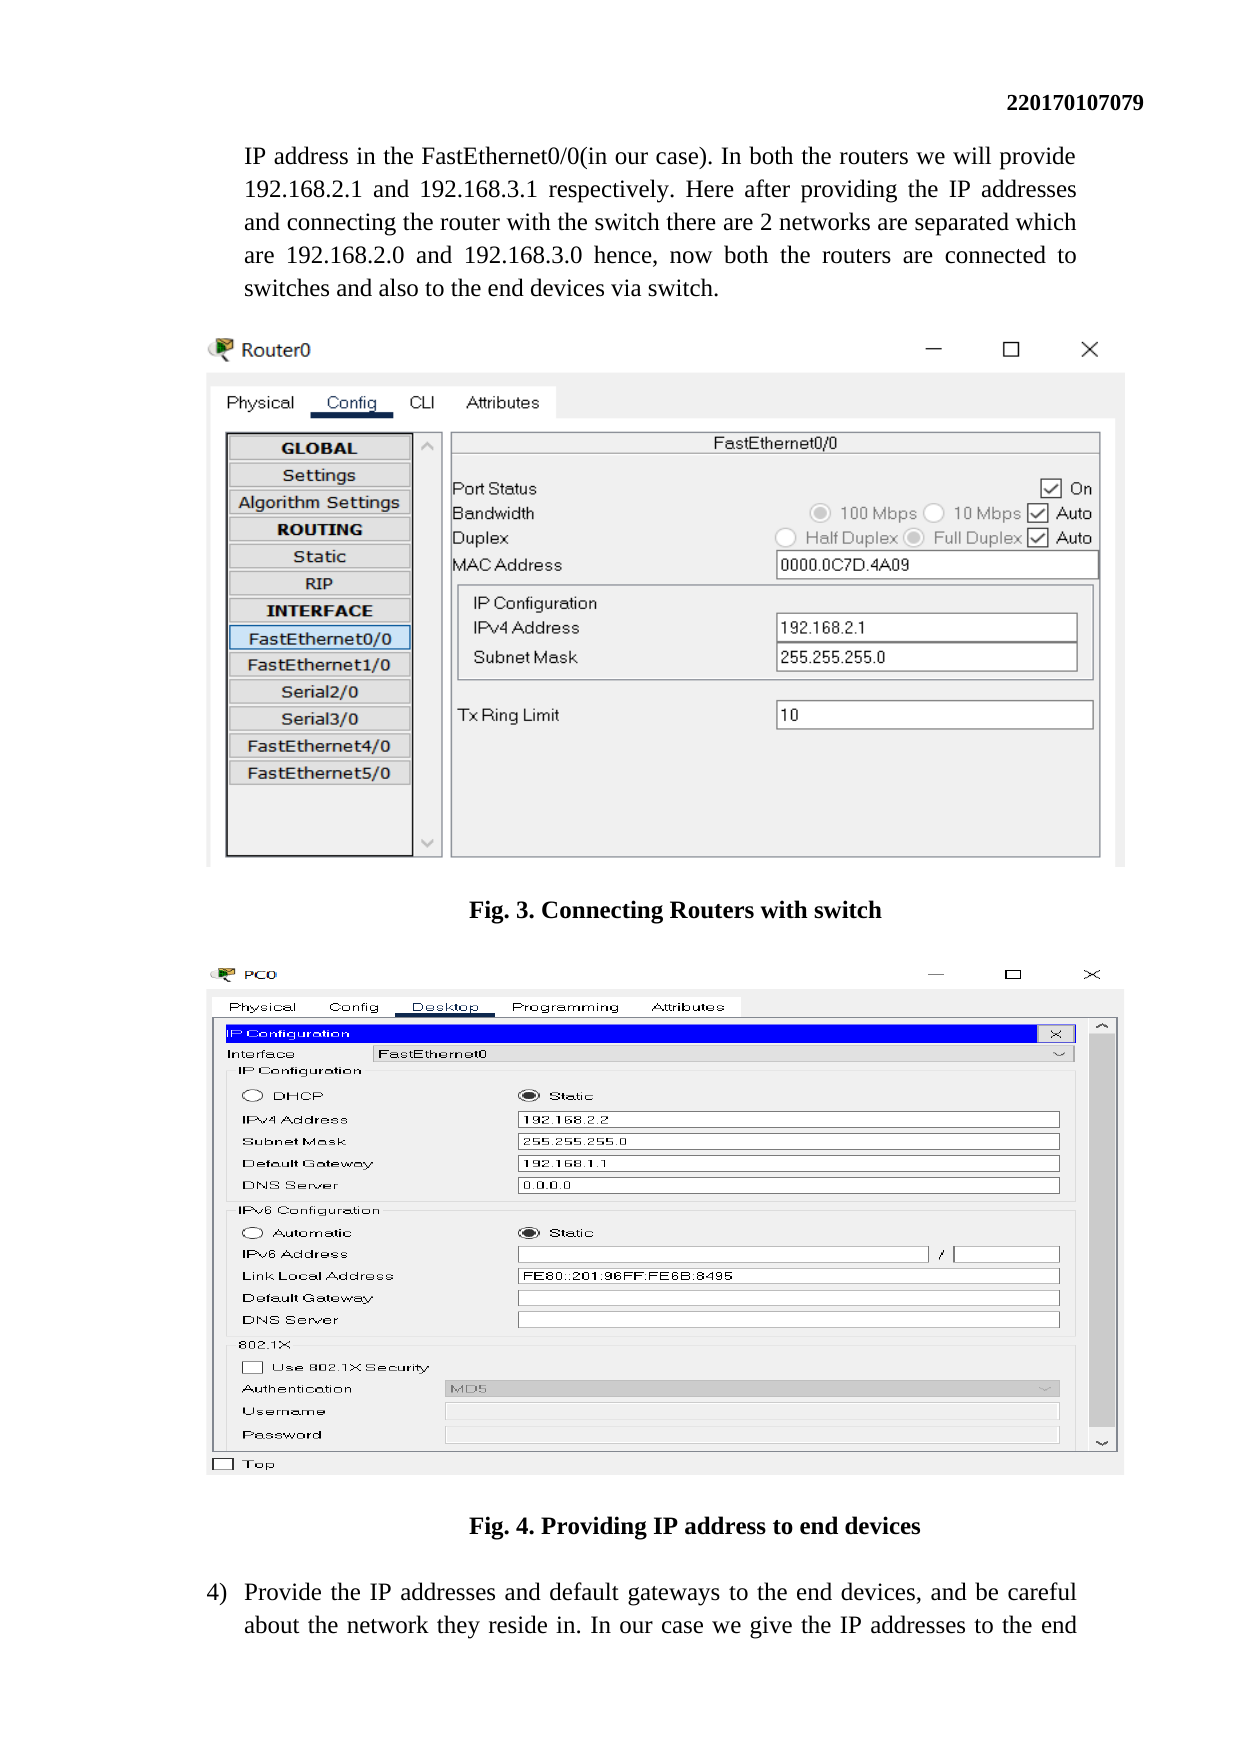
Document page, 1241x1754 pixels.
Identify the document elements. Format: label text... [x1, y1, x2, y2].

text Fig. 4. Providing IP address to end devices [394, 1511, 1078, 1540]
picture [206, 961, 1125, 1475]
text Fig. 3. Connecting Routers with switch [394, 895, 1078, 924]
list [206, 141, 1078, 302]
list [206, 1577, 1078, 1639]
picture [206, 337, 1125, 867]
